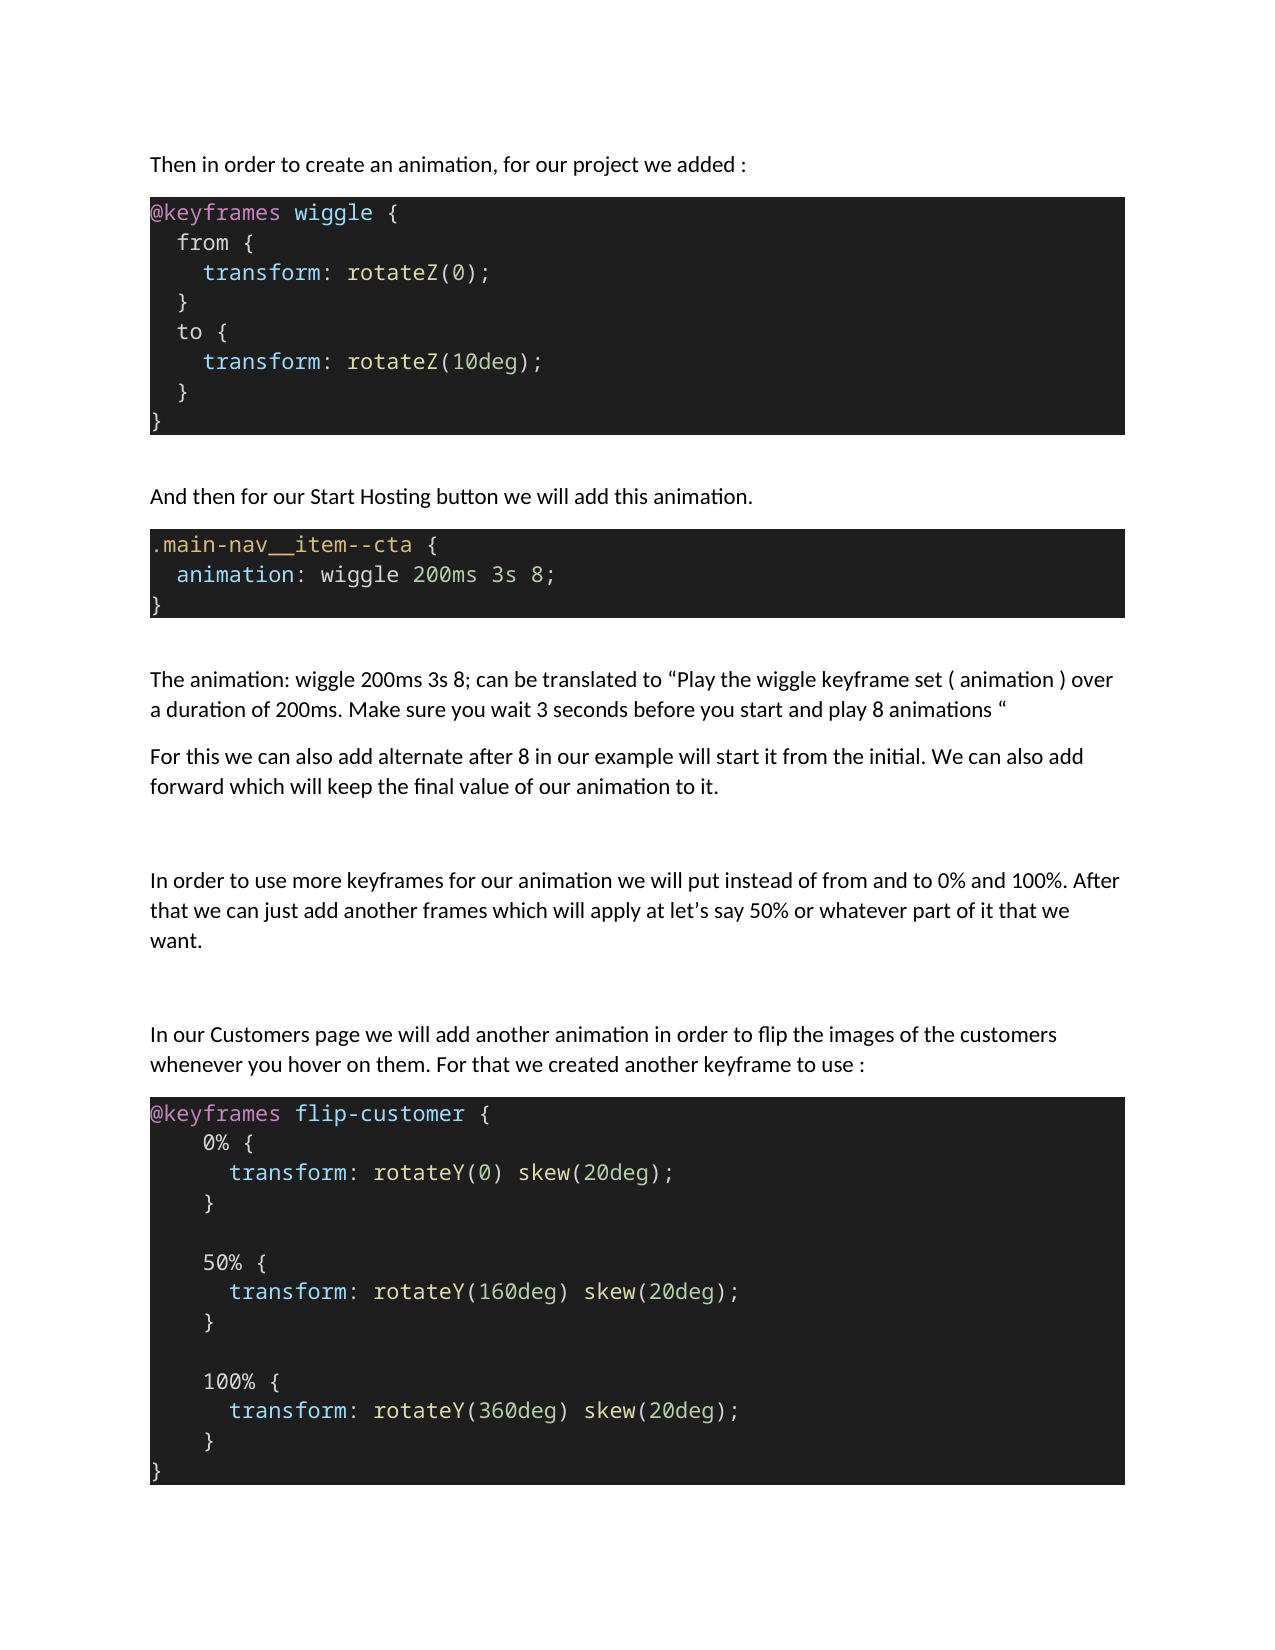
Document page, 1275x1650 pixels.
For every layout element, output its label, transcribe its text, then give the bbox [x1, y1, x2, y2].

text } [150, 286, 1125, 316]
text } [150, 405, 1125, 435]
text 50% { [150, 1246, 1125, 1276]
text @keyframes flip-customer { [150, 1097, 1125, 1127]
text And then for our Start Hosting button we will add this animation. [150, 482, 1125, 510]
text from { [150, 227, 1125, 256]
text } [150, 1306, 1125, 1336]
text 100% { [150, 1366, 1125, 1395]
text animation: wiggle 200ms 3s 8; [150, 559, 1125, 588]
text @keyframes wiggle { [150, 197, 1125, 227]
text } [150, 1425, 1125, 1455]
text In order to use more keyframes for our animation we will put instead of from and to 0% and 100%. After that we can just add another frames which will apply at let’s say 50% or whatever part of it that we want. [150, 866, 1125, 955]
text transform: rotateY(360deg) skew(20deg); [150, 1395, 1125, 1425]
text transform: rotateY(160deg) skew(20deg); [150, 1276, 1125, 1306]
text In our Customers page we will add another animation in order to flip the images of the customers whenever you hover on them. For that we created another keyframe to use : [150, 1020, 1125, 1079]
text Then in order to create an animation, for our project we added : [150, 150, 1125, 178]
text } [150, 588, 1125, 618]
text For this we can also add alternate after 8 in our example will start it from the initial. We can also add forward which will keep the final value of our animation to it. [150, 742, 1125, 801]
text transform: rotateZ(0); [150, 256, 1125, 286]
text to { [150, 316, 1125, 346]
text } [150, 1455, 1125, 1485]
text transform: rotateY(0) skew(20deg); [150, 1157, 1125, 1187]
text 0% { [150, 1127, 1125, 1157]
text transform: rotateZ(10deg); [150, 346, 1125, 376]
text } [150, 1187, 1125, 1217]
text The animation: wiggle 200ms 3s 8; can be translated to “Play the wiggle keyframe set ( animation ) over a duration of 200ms. Make sure you wait 3 seconds before you start and play 8 animations “ [150, 665, 1125, 723]
text } [150, 376, 1125, 405]
text .main-nav__item--cta { [150, 529, 1125, 559]
